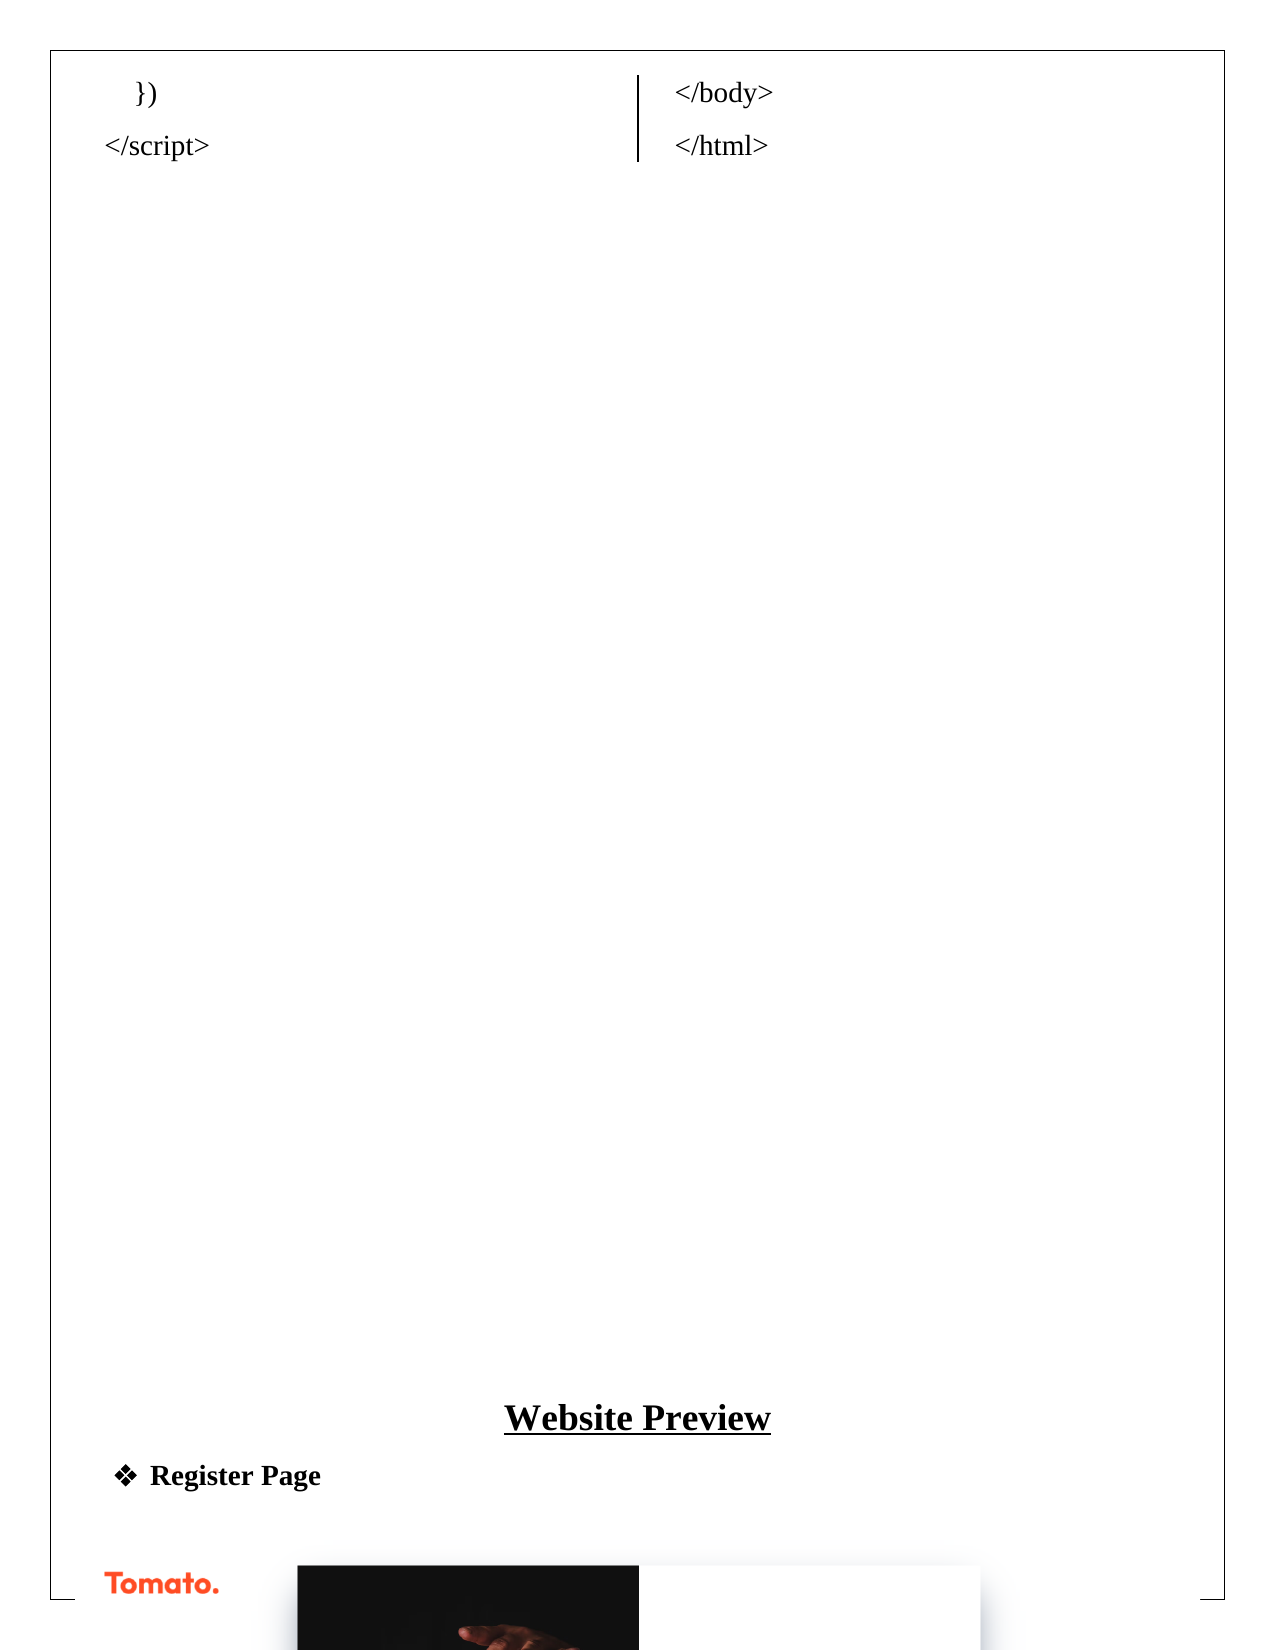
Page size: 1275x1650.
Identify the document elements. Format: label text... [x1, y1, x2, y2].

list Register Page [112, 1458, 1200, 1492]
text }) [75, 75, 601, 108]
text Website Preview [75, 1395, 1200, 1438]
text </html> [674, 128, 1200, 161]
text </script> [75, 128, 601, 161]
text </body> [674, 75, 1200, 108]
picture [75, 1540, 1200, 1650]
